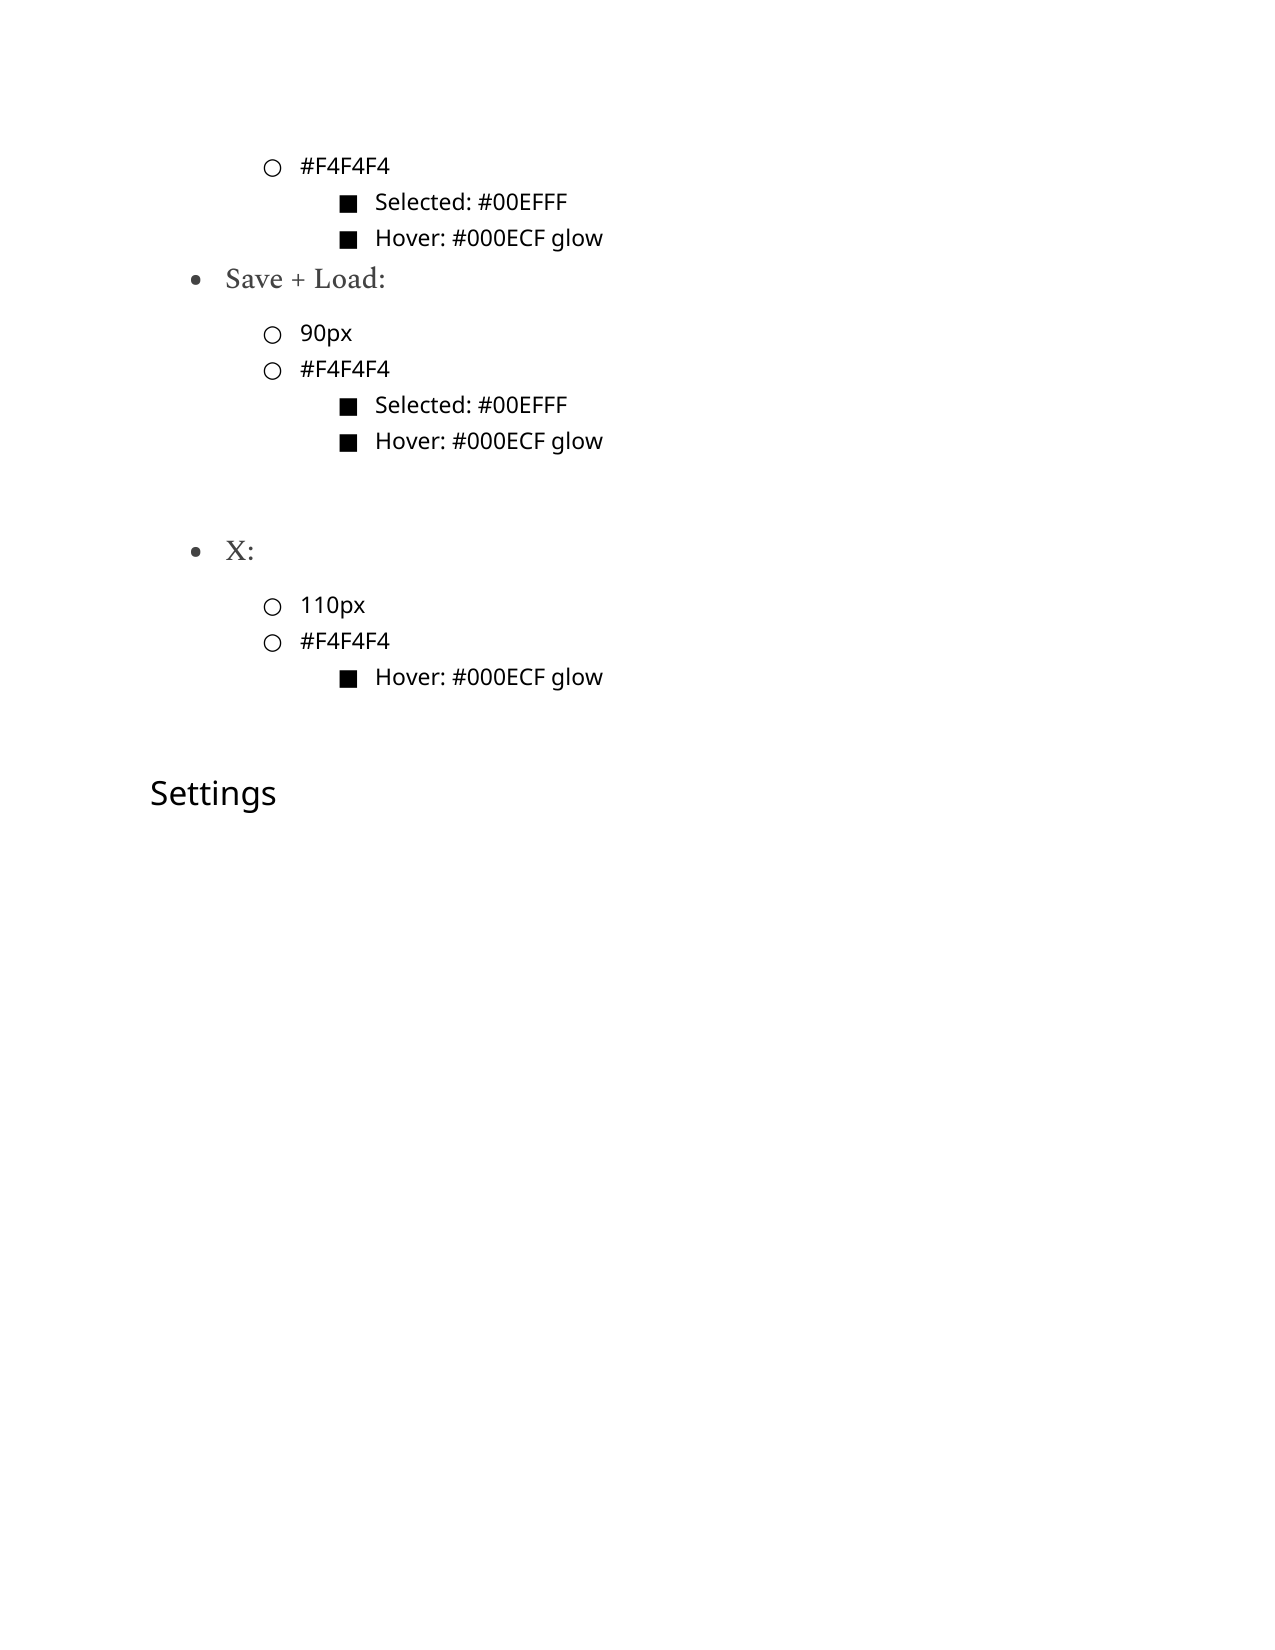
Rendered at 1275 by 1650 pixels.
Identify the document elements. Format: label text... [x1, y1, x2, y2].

list Hover: #000ECF glow [337, 661, 1125, 692]
subtitle X: [187, 530, 1125, 574]
subtitle Save + Load: [187, 258, 1125, 302]
subtitle Settings [150, 770, 1125, 815]
list 110px [262, 589, 1125, 620]
list 90px [262, 317, 1125, 348]
list Hover: #000ECF glow [337, 222, 1125, 253]
list #F4F4F4 [262, 353, 1125, 384]
list Hover: #000ECF glow [337, 424, 1125, 456]
list Selected: #00EFFF [337, 186, 1125, 217]
list #F4F4F4 [262, 150, 1125, 181]
list #F4F4F4 [262, 625, 1125, 656]
list Selected: #00EFFF [337, 389, 1125, 420]
